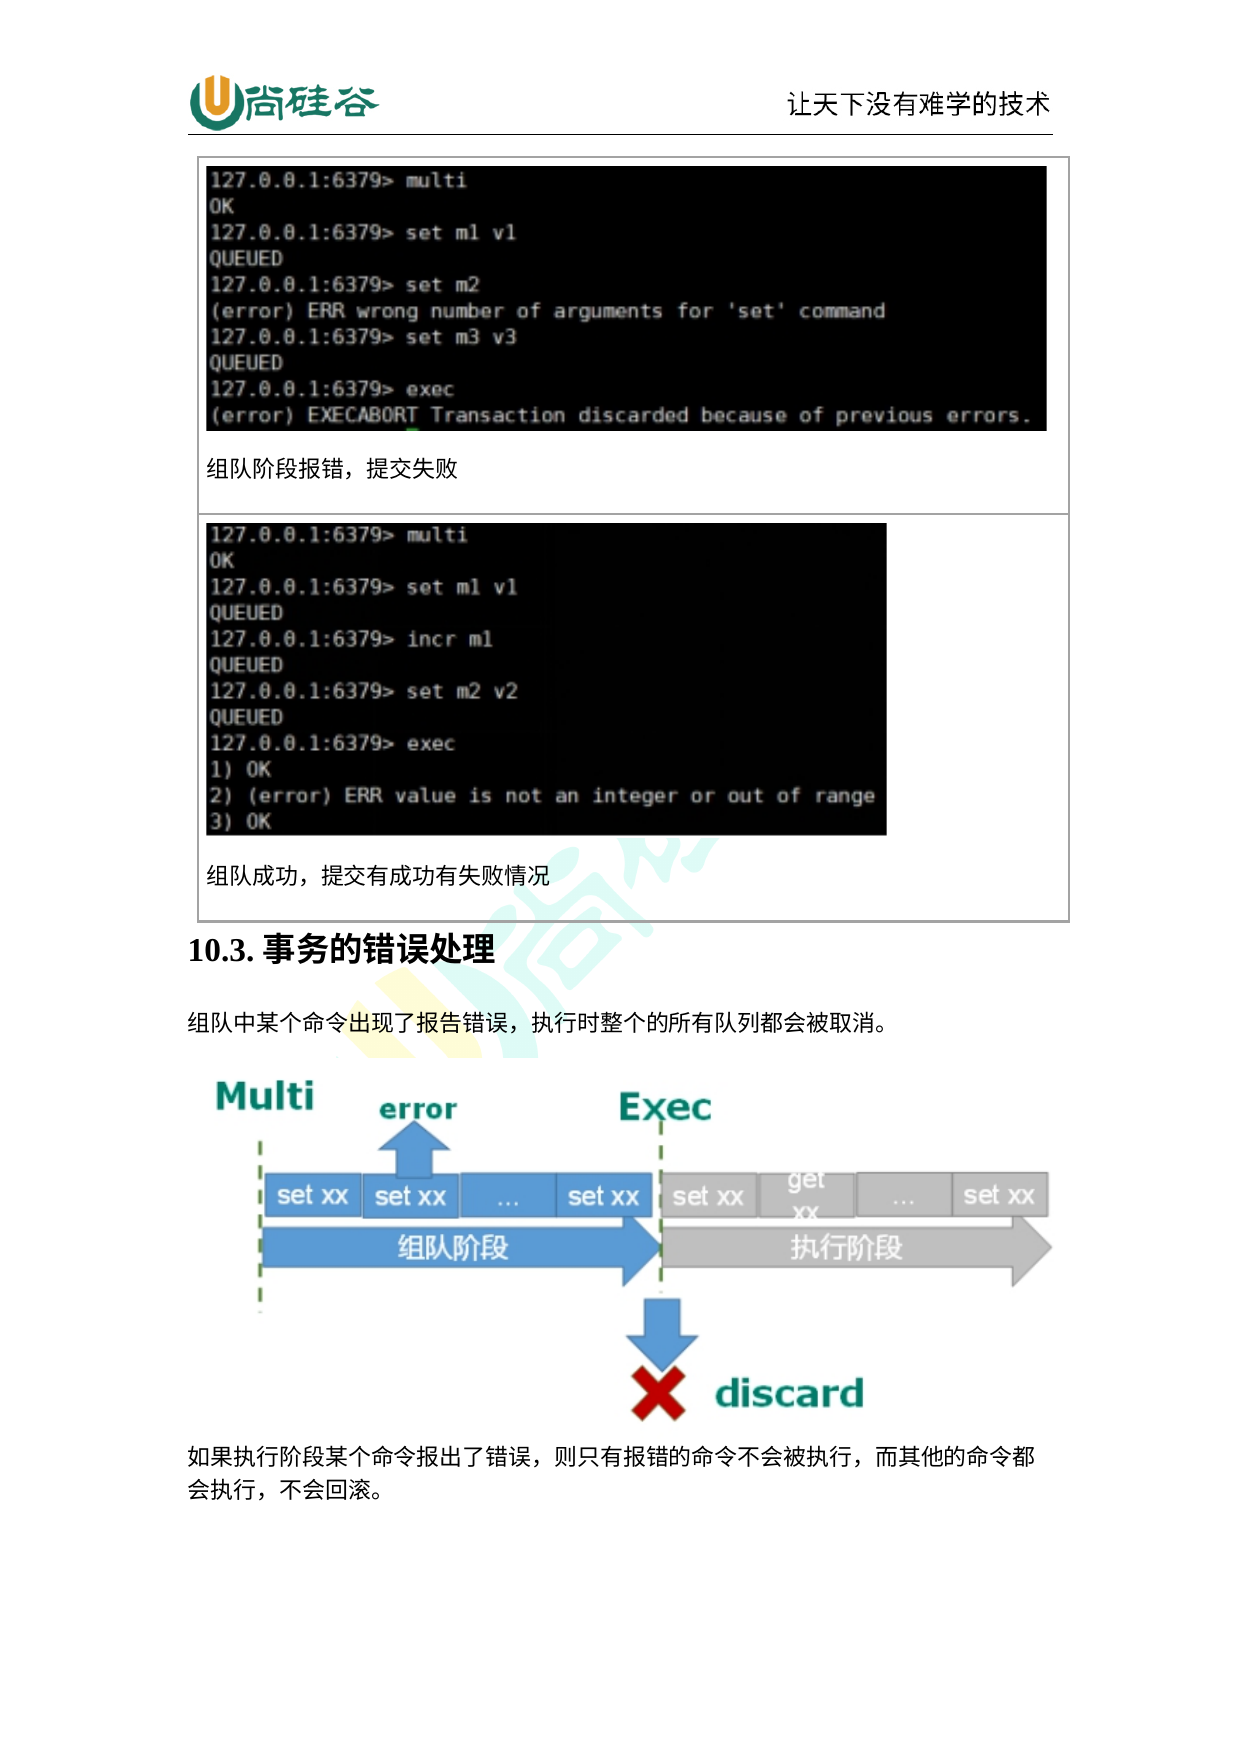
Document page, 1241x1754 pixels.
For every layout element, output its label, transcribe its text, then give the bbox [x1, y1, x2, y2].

text 组队中某个命令出现了报告错误，执行时整个的所有队列都会被取消。 [187, 1005, 1053, 1038]
text 如果执行阶段某个命令报出了错误，则只有报错的命令不会被执行，而其他的命令都会执行，不会回滚。 [187, 1439, 1053, 1505]
picture [187, 1058, 1056, 1439]
table_cell 组队成功，提交有成功有失败情况 [199, 515, 1068, 920]
picture [187, 73, 1053, 132]
picture [206, 523, 887, 838]
picture [206, 166, 1047, 431]
list 事务的错误处理 [187, 922, 1053, 971]
table_cell 组队阶段报错，提交失败 [199, 158, 1068, 513]
